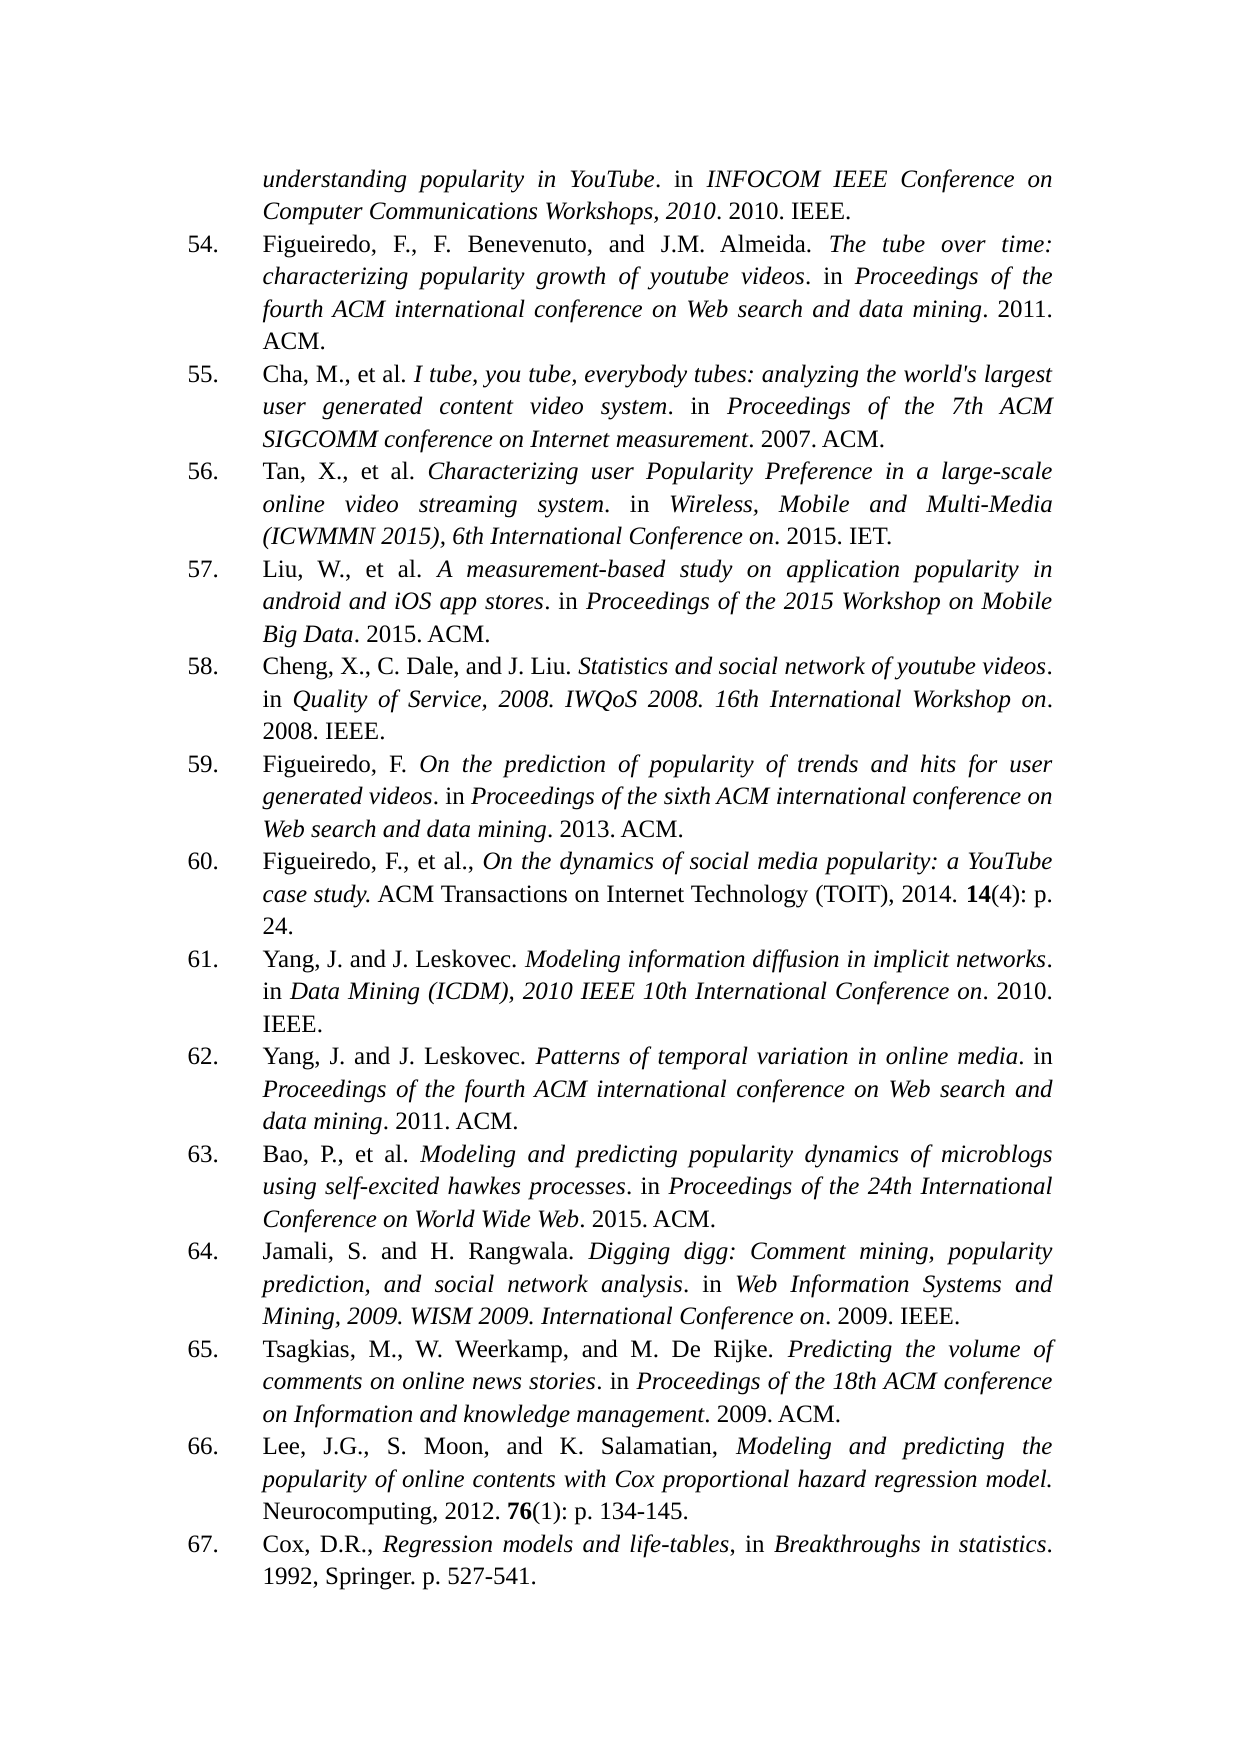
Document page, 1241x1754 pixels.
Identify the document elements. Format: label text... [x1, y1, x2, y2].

text 63. Bao, P., et al. Modeling and predicting popularity dynamics of microblogs using self-excited hawkes processes. in Proceedings of the 24th International Conference on World Wide Web. 2015. ACM. [187, 1137, 1053, 1234]
text 59. Figueiredo, F. On the prediction of popularity of trends and hits for user generated videos. in Proceedings of the sixth ACM international conference on Web search and data mining. 2013. ACM. [187, 747, 1053, 844]
text 66. Lee, J.G., S. Moon, and K. Salamatian, Modeling and predicting the popularity of online contents with Cox proportional hazard regression model. Neurocomputing, 2012. 76(1): p. 134-145. [187, 1429, 1053, 1527]
text 57. Liu, W., et al. A measurement-based study on application popularity in android and iOS app stores. in Proceedings of the 2015 Workshop on Mobile Big Data. 2015. ACM. [187, 552, 1053, 649]
text 62. Yang, J. and J. Leskovec. Patterns of temporal variation in online media. in Proceedings of the fourth ACM international conference on Web search and data mining. 2011. ACM. [187, 1039, 1053, 1137]
text 55. Cha, M., et al. I tube, you tube, everybody tubes: analyzing the world's largest user generated content video system. in Proceedings of the 7th ACM SIGCOMM conference on Internet measurement. 2007. ACM. [187, 357, 1053, 454]
text 56. Tan, X., et al. Characterizing user Popularity Preference in a large-scale online video streaming system. in Wireless, Mobile and Multi-Media (ICWMMN 2015), 6th International Conference on. 2015. IET. [187, 454, 1053, 552]
text 67. Cox, D.R., Regression models and life-tables, in Breakthroughs in statistics. 1992, Springer. p. 527-541. [187, 1527, 1053, 1592]
text 65. Tsagkias, M., W. Weerkamp, and M. De Rijke. Predicting the volume of comments on online news stories. in Proceedings of the 18th ACM conference on Information and knowledge management. 2009. ACM. [187, 1332, 1053, 1429]
text 64. Jamali, S. and H. Rangwala. Digging digg: Comment mining, popularity prediction, and social network analysis. in Web Information Systems and Mining, 2009. WISM 2009. International Conference on. 2009. IEEE. [187, 1234, 1053, 1332]
text 60. Figueiredo, F., et al., On the dynamics of social media popularity: a YouTube case study. ACM Transactions on Internet Technology (TOIT), 2014. 14(4): p. 24. [187, 844, 1053, 942]
text 54. Figueiredo, F., F. Benevenuto, and J.M. Almeida. The tube over time: characterizing popularity growth of youtube videos. in Proceedings of the fourth ACM international conference on Web search and data mining. 2011. ACM. [187, 227, 1053, 357]
text 61. Yang, J. and J. Leskovec. Modeling information diffusion in implicit networks. in Data Mining (ICDM), 2010 IEEE 10th International Conference on. 2010. IEEE. [187, 942, 1053, 1039]
text 58. Cheng, X., C. Dale, and J. Liu. Statistics and social network of youtube videos. in Quality of Service, 2008. IWQoS 2008. 16th International Workshop on. 2008. IEEE. [187, 649, 1053, 747]
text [187, 162, 1053, 227]
